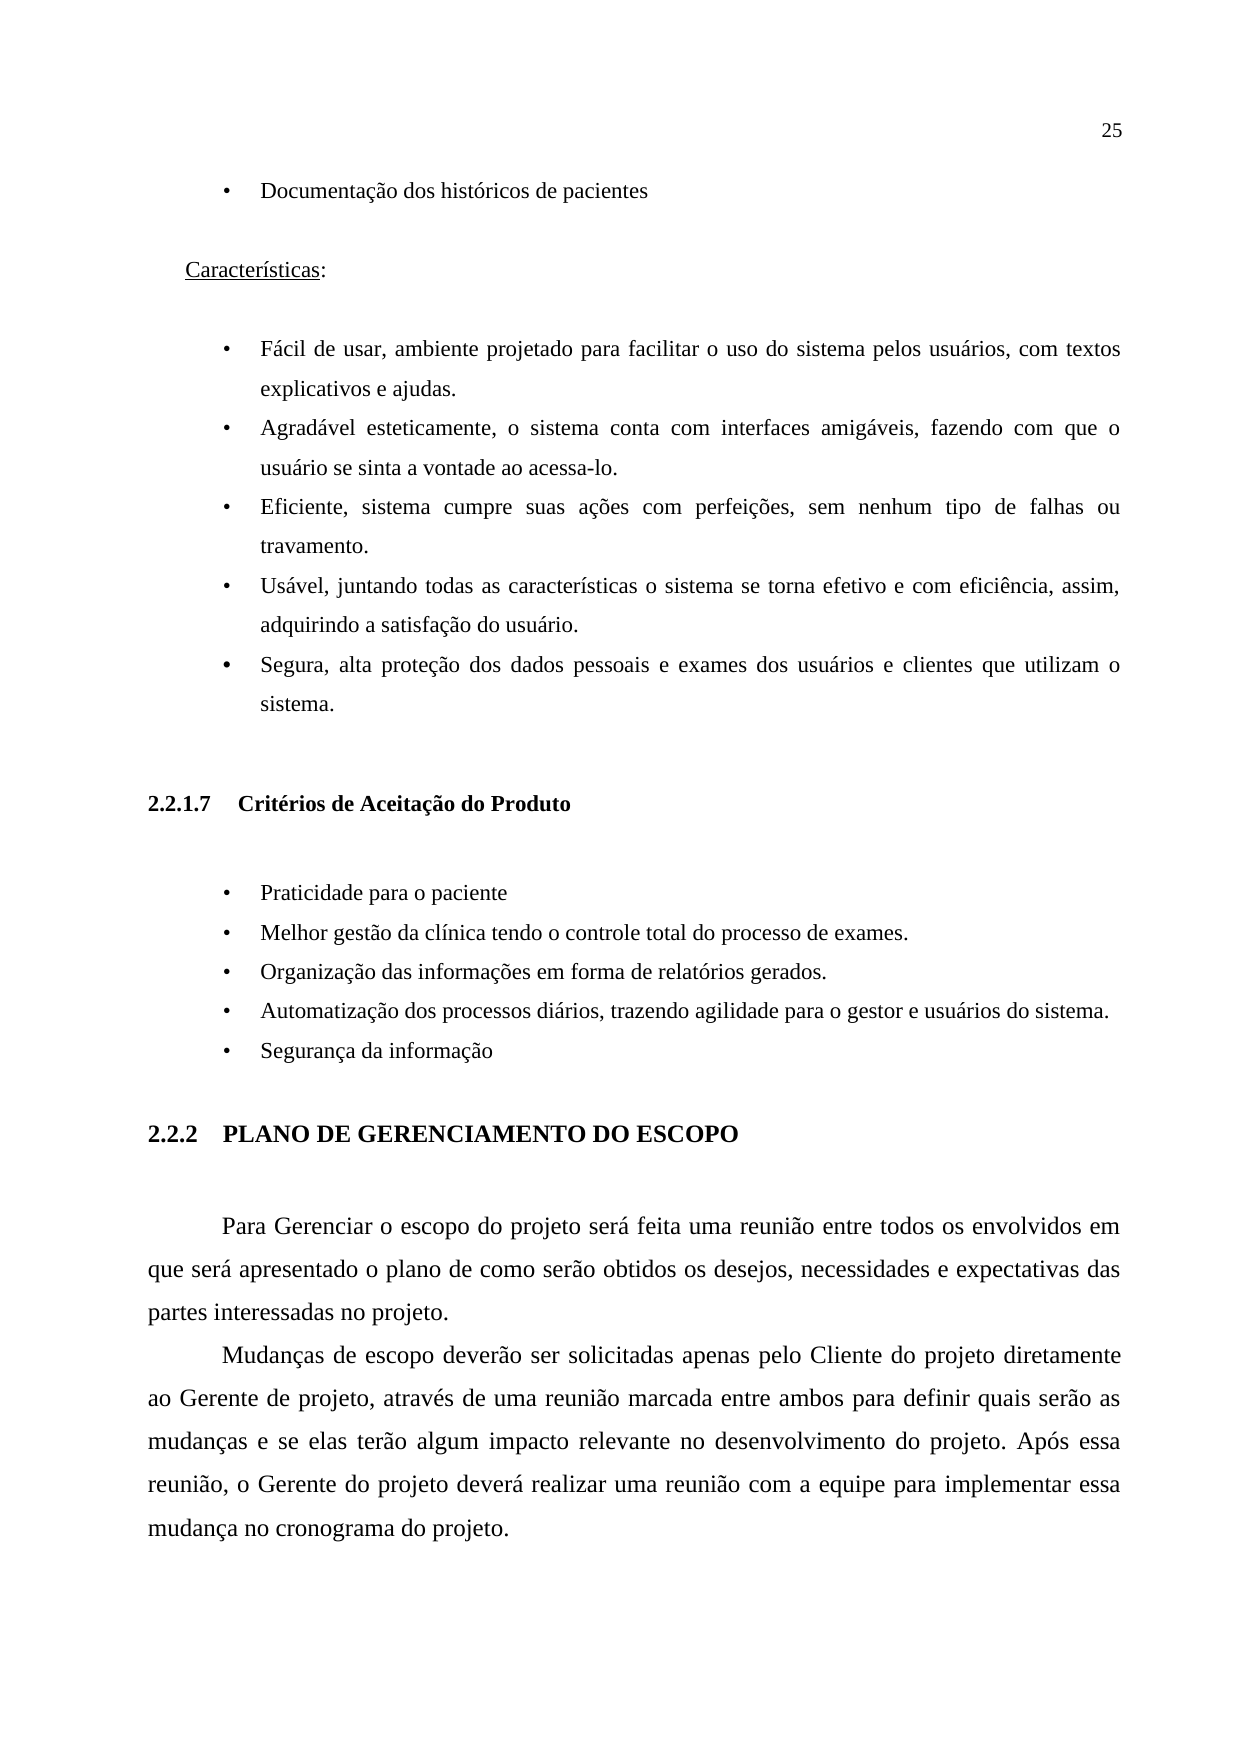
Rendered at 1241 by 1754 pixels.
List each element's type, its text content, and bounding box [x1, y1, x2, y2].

text Características: [185, 256, 1122, 282]
list Segura, alta proteção dos dados pessoais e exames dos usuários e clientes que utilizam o sistema. [223, 651, 1122, 717]
list Automatização dos processos diários, trazendo agilidade para o gestor e usuários do sistema. [223, 997, 1122, 1024]
text Mudanças de escopo deverão ser solicitadas apenas pelo Cliente do projeto diretamente ao Gerente de projeto, através de uma reunião marcada entre ambos para definir quais serão as mudanças e se elas terão algum impacto relevante no desenvolvimento do projeto. Após essa reunião, o Gerente do projeto deverá realizar uma reunião com a equipe para implementar essa mudança no cronograma do projeto. [148, 1340, 1122, 1541]
text Para Gerenciar o escopo do projeto será feita uma reunião entre todos os envolvidos em que será apresentado o plano de como serão obtidos os desejos, necessidades e expectativas das partes interessadas no projeto. [148, 1211, 1122, 1326]
list Eficiente, sistema cumpre suas ações com perfeições, sem nenhum tipo de falhas ou travamento. [223, 493, 1122, 559]
list Agradável esteticamente, o sistema conta com interfaces amigáveis, fazendo com que o usuário se sinta a vontade ao acessa-lo. [223, 414, 1122, 480]
list Melhor gestão da clínica tendo o controle total do processo de exames. [223, 918, 1122, 945]
list Organização das informações em forma de relatórios gerados. [223, 958, 1122, 984]
subtitle Critérios de Aceitação do Produto [148, 790, 1122, 817]
list Fácil de usar, ambiente projetado para facilitar o uso do sistema pelos usuários, com textos explicativos e ajudas. [223, 335, 1122, 401]
list Usável, juntando todas as características o sistema se torna efetivo e com eficiência, assim, adquirindo a satisfação do usuário. [223, 572, 1122, 638]
subtitle PLANO DE GERENCIAMENTO DO ESCOPO [148, 1119, 1122, 1148]
list Segurança da informação [223, 1037, 1122, 1063]
list Documentação dos históricos de pacientes [223, 177, 1122, 203]
list Praticidade para o paciente [223, 879, 1122, 905]
